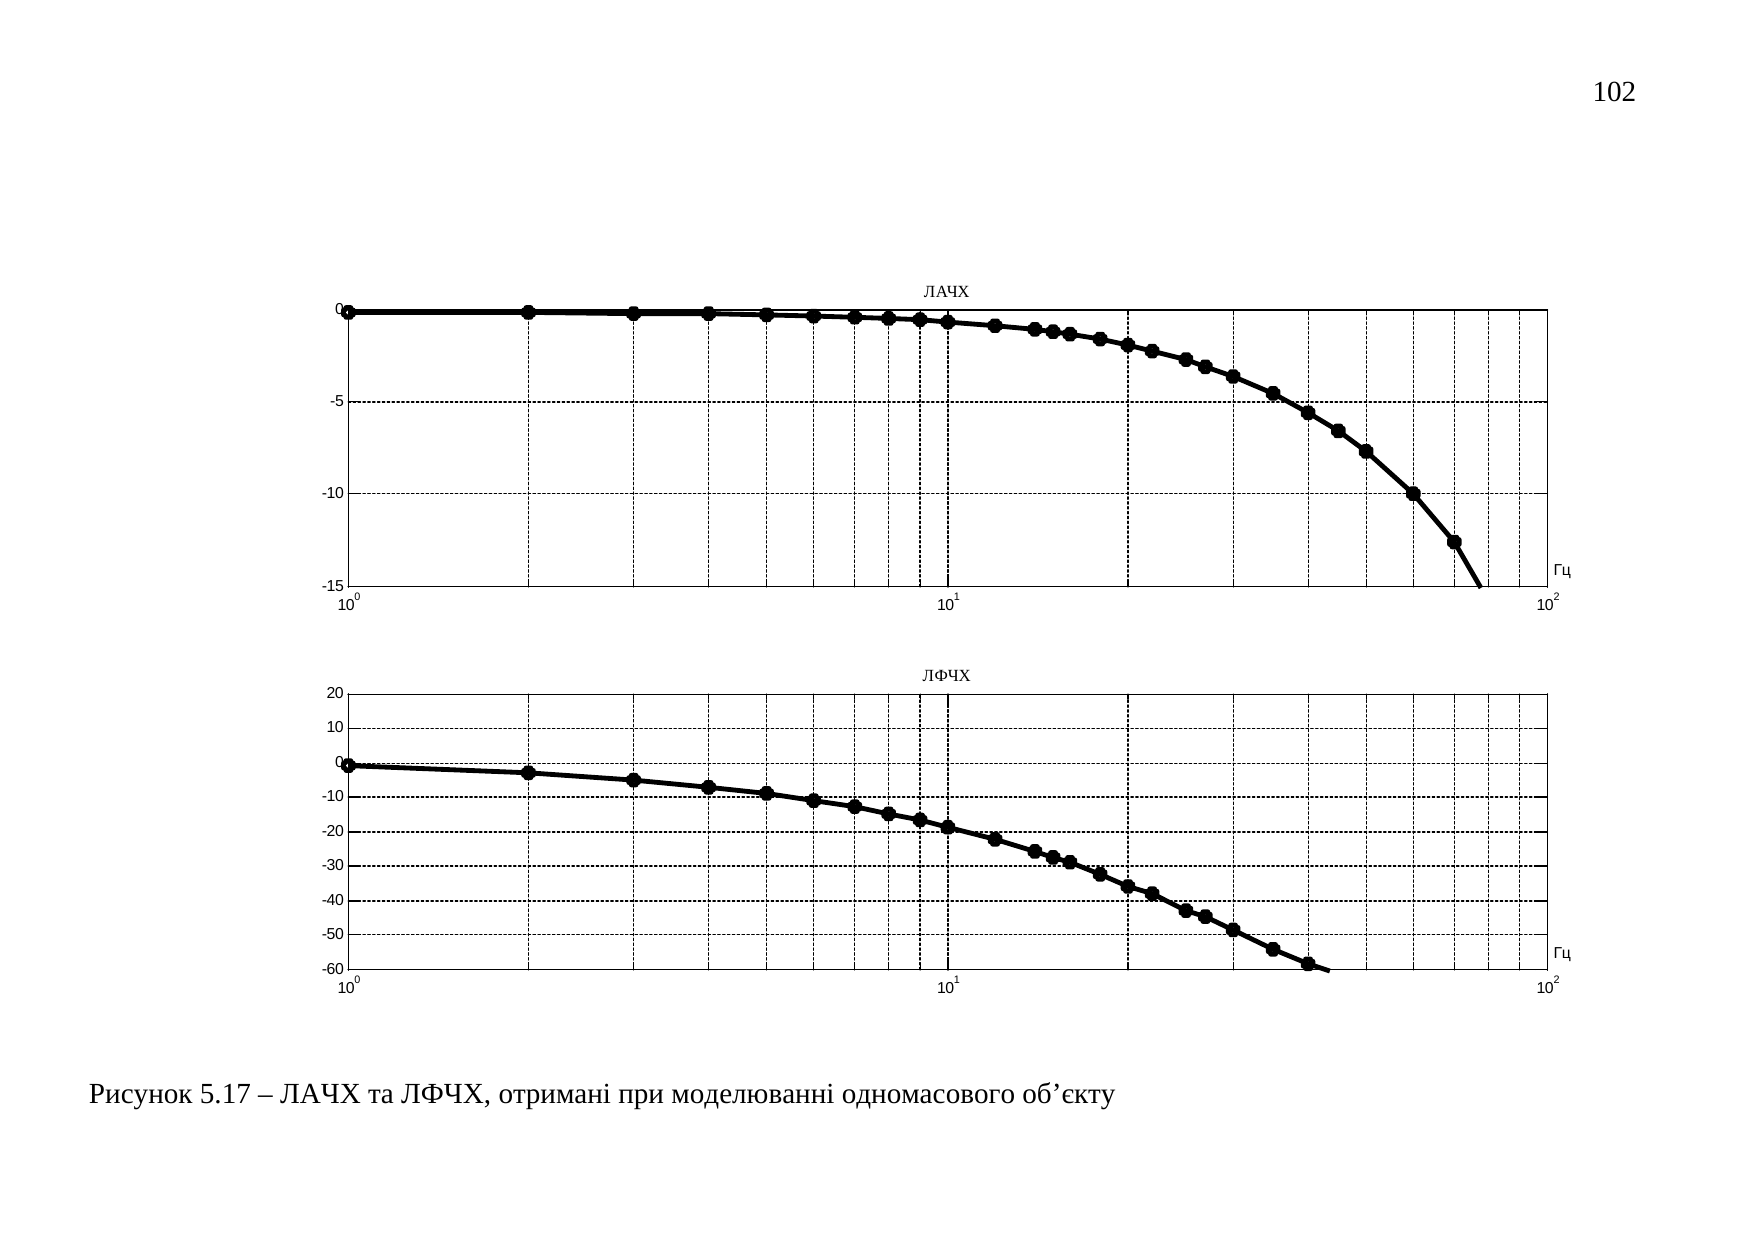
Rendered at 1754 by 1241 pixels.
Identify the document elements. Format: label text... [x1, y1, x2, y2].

text Рисунок 5.17 – ЛАЧХ та ЛФЧХ, отримані при моделюванні одномасового об’єкту [89, 249, 1636, 1109]
